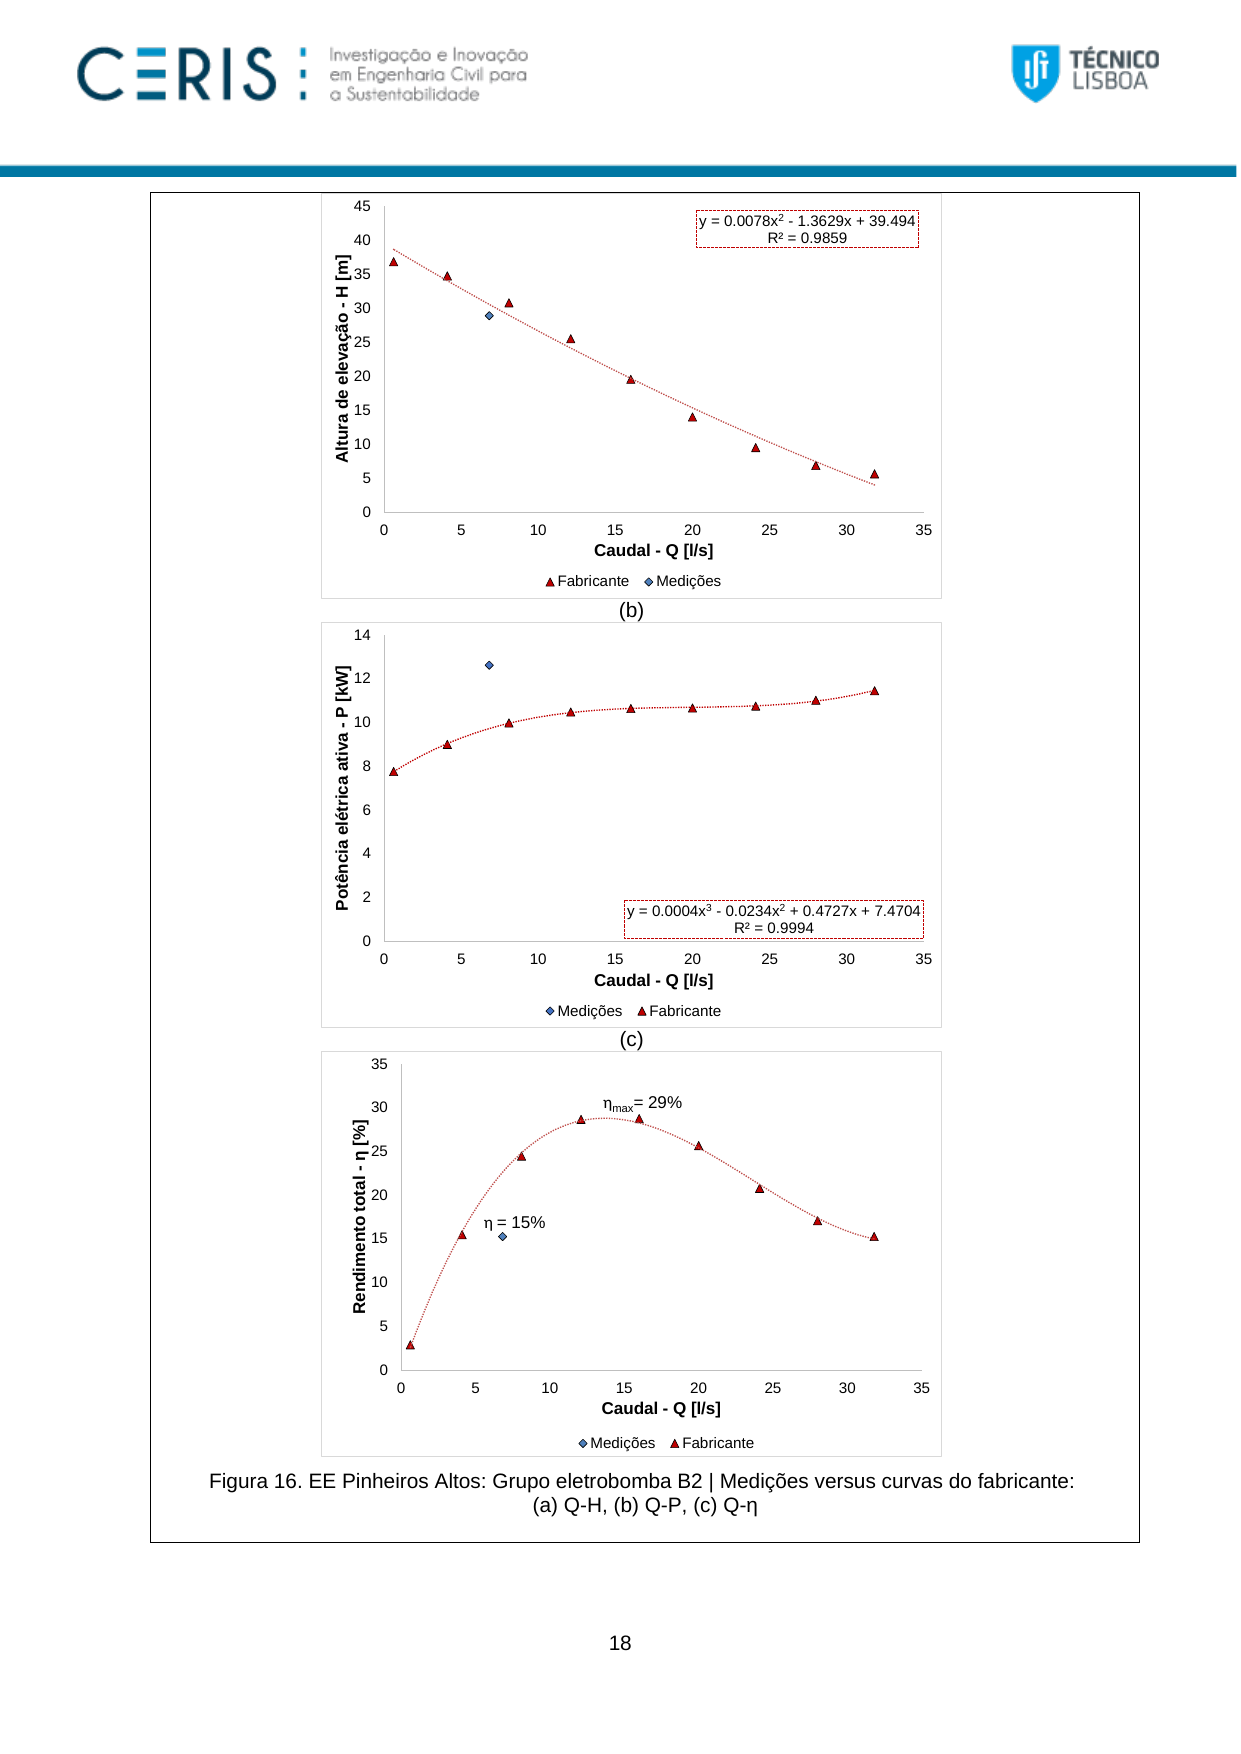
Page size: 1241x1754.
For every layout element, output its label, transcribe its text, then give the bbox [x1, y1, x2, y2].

picture [0, 5, 1237, 166]
